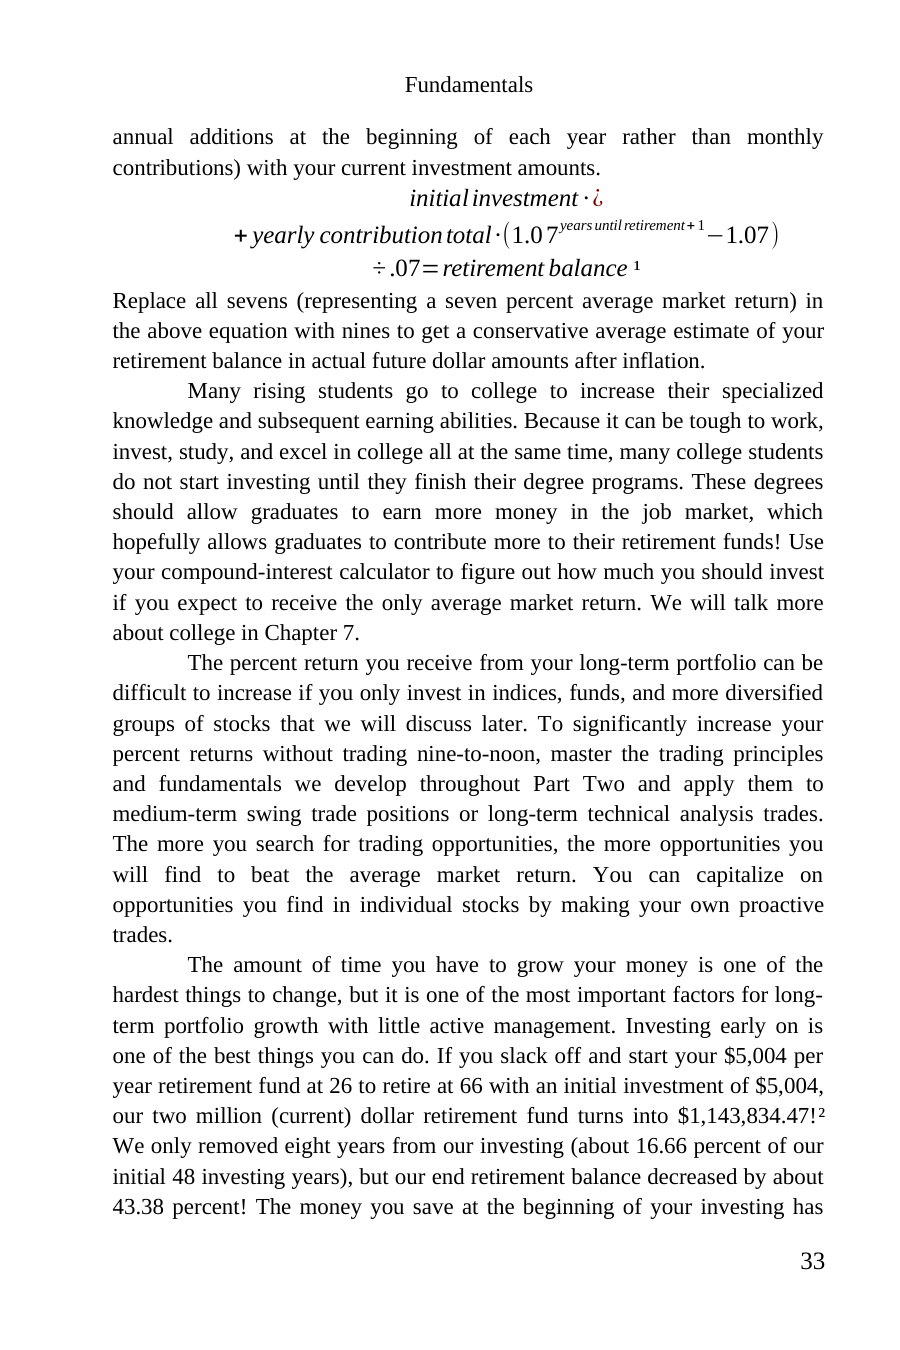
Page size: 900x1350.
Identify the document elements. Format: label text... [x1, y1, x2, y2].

text ¹ [187, 254, 825, 283]
text The percent return you receive from your long-term portfolio can be difficult to increase if you only invest in indices, funds, and more diversified groups of stocks that we will discuss later. To significantly increase your percent returns without trading nine-to-noon, master the trading principles and fundamentals we develop throughout Part Two and apply them to medium-term swing trade positions or long-term technical analysis trades. The more you search for trading opportunities, the more opportunities you will find to beat the average market return. You can capitalize on opportunities you find in individual stocks by making your own proactive trades. [112, 649, 825, 947]
text Many rising students go to college to increase their specialized knowledge and subsequent earning abilities. Because it can be tough to work, invest, study, and excel in college all at the same time, many college students do not start investing until they finish their degree programs. These degrees should allow graduates to earn more money in the job market, which hopefully allows graduates to contribute more to their retirement funds! Use your compound-interest calculator to figure out how much you should invest if you expect to receive the only average market return. We will talk more about college in Chapter 7. [112, 377, 825, 645]
text Replace all sevens (representing a seven percent average market return) in the above equation with nines to get a conservative average estimate of your retirement balance in actual future dollar amounts after inflation. [112, 287, 825, 373]
